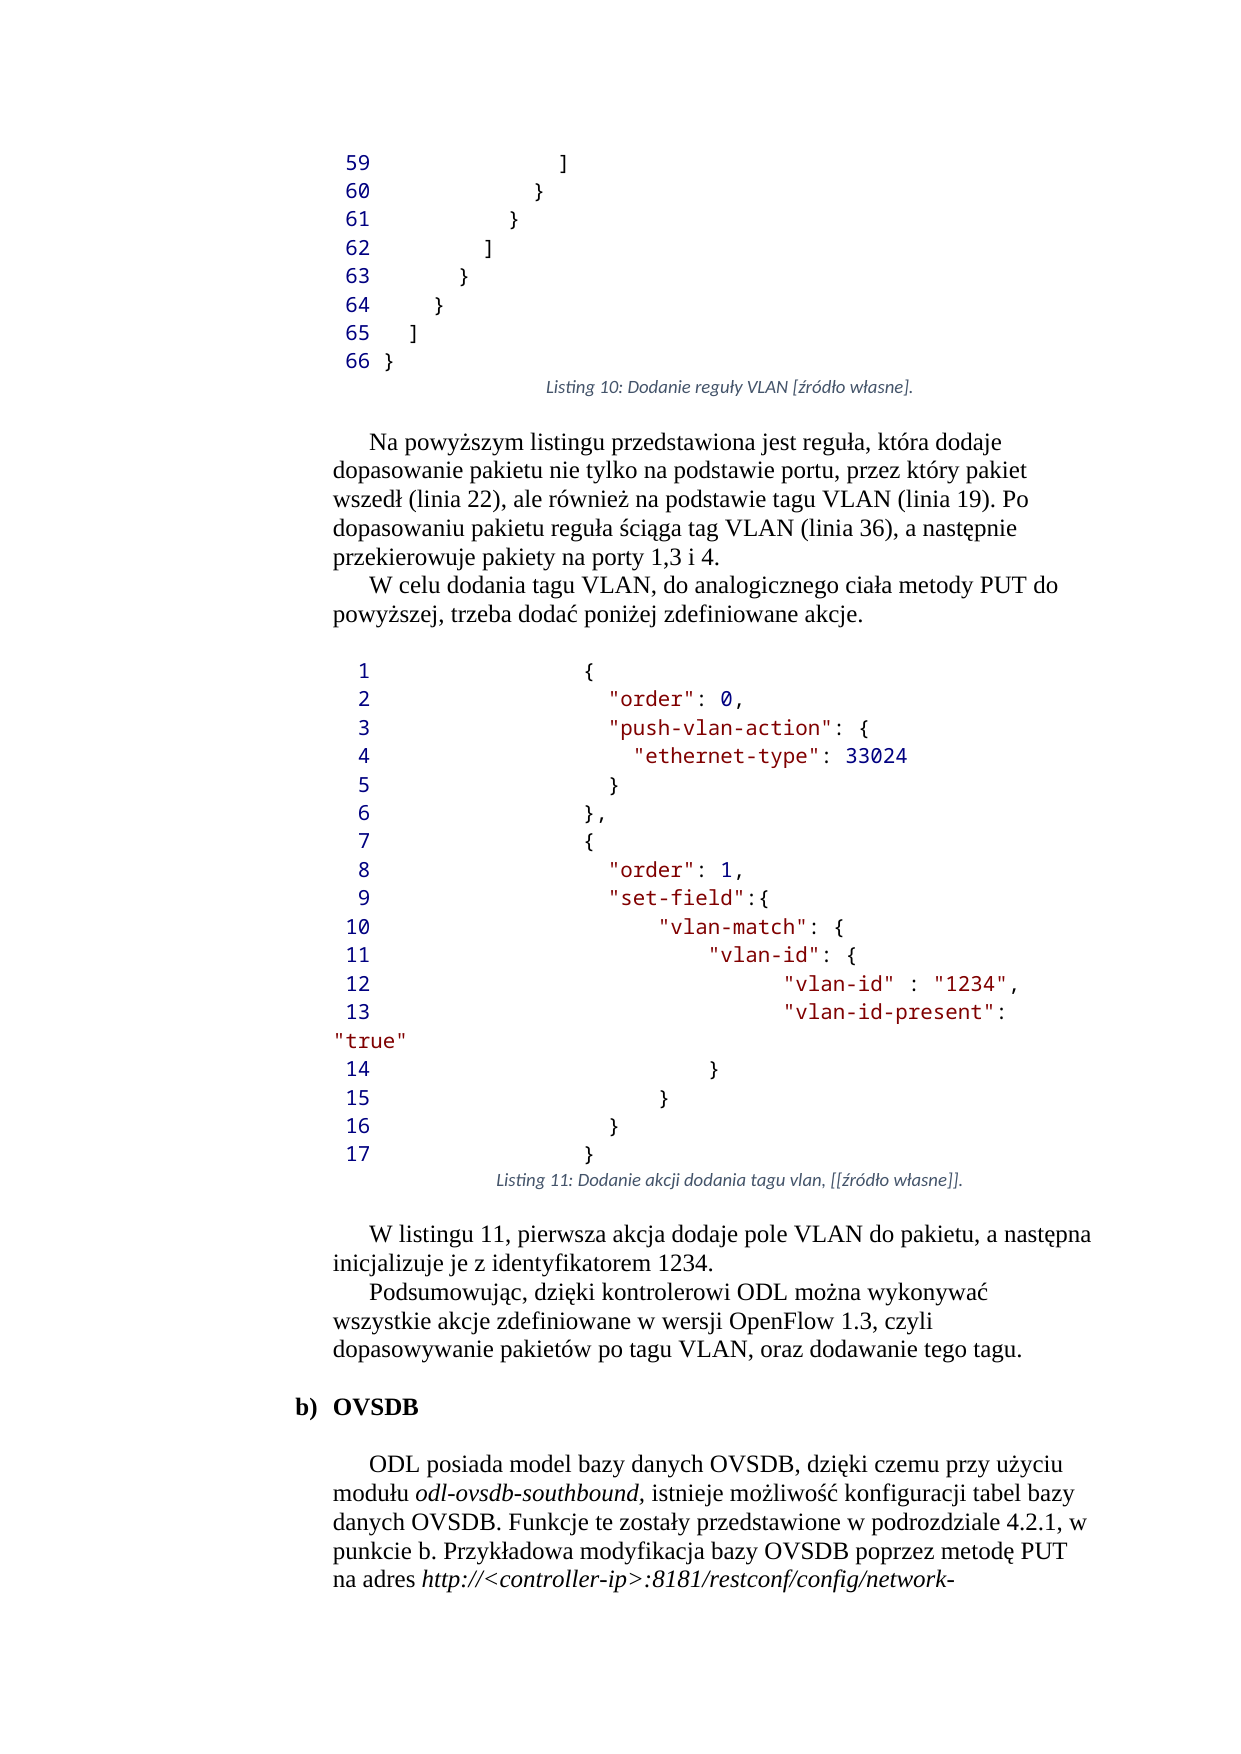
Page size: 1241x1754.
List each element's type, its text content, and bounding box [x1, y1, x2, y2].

text 4 "ethernet-type": 33024 [333, 741, 1093, 770]
text 59 ] [333, 148, 1093, 176]
text 7 { [333, 827, 1093, 855]
text 10 "vlan-match": { [333, 912, 1093, 940]
text 11 "vlan-id": { [333, 940, 1093, 969]
text 14 } [333, 1054, 1093, 1083]
list W listingu 11, pierwsza akcja dodaje pole VLAN do pakietu, a następna inicjalizuje je z identyfikatorem 1234. [333, 1219, 1093, 1277]
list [333, 1449, 1093, 1593]
text 13 "vlan-id-present": "true" [333, 997, 1093, 1054]
text 66 } [333, 347, 1093, 375]
text 12 "vlan-id" : "1234", [333, 969, 1093, 997]
text 2 "order": 0, [333, 684, 1093, 713]
text 16 } [333, 1111, 1093, 1139]
text 15 } [333, 1083, 1093, 1111]
text 3 "push-vlan-action": { [333, 713, 1093, 741]
list Listing 10: Dodanie reguły VLAN [źródło własne]. [333, 375, 1093, 398]
text 61 } [333, 204, 1093, 233]
text 64 } [333, 290, 1093, 318]
text 1 { [333, 656, 1093, 684]
text 60 } [333, 176, 1093, 204]
list Podsumowując, dzięki kontrolerowi ODL można wykonywać wszystkie akcje zdefiniowane w wersji OpenFlow 1.3, czyli dopasowywanie pakietów po tagu VLAN, oraz dodawanie tego tagu. [333, 1277, 1093, 1363]
text 17 } [333, 1139, 1093, 1168]
text 5 } [333, 770, 1093, 798]
text 65 ] [333, 318, 1093, 347]
text 9 "set-field":{ [333, 883, 1093, 912]
list Na powyższym listingu przedstawiona jest reguła, która dodaje dopasowanie pakietu nie tylko na podstawie portu, przez który pakiet wszedł (linia 22), ale również na podstawie tagu VLAN (linia 19). Po dopasowaniu pakietu reguła ściąga tag VLAN (linia 36), a następnie przekierowuje pakiety na porty 1,3 i 4. [333, 427, 1093, 571]
text 8 "order": 1, [333, 855, 1093, 883]
list W celu dodania tagu VLAN, do analogicznego ciała metody PUT do powyższej, trzeba dodać poniżej zdefiniowane akcje. [333, 571, 1093, 656]
text 6 }, [333, 798, 1093, 827]
text 62 ] [333, 233, 1093, 261]
text 63 } [333, 261, 1093, 290]
list OVSDB [295, 1392, 1093, 1421]
list Listing 11: Dodanie akcji dodania tagu vlan, [[źródło własne]]. [333, 1168, 1093, 1191]
